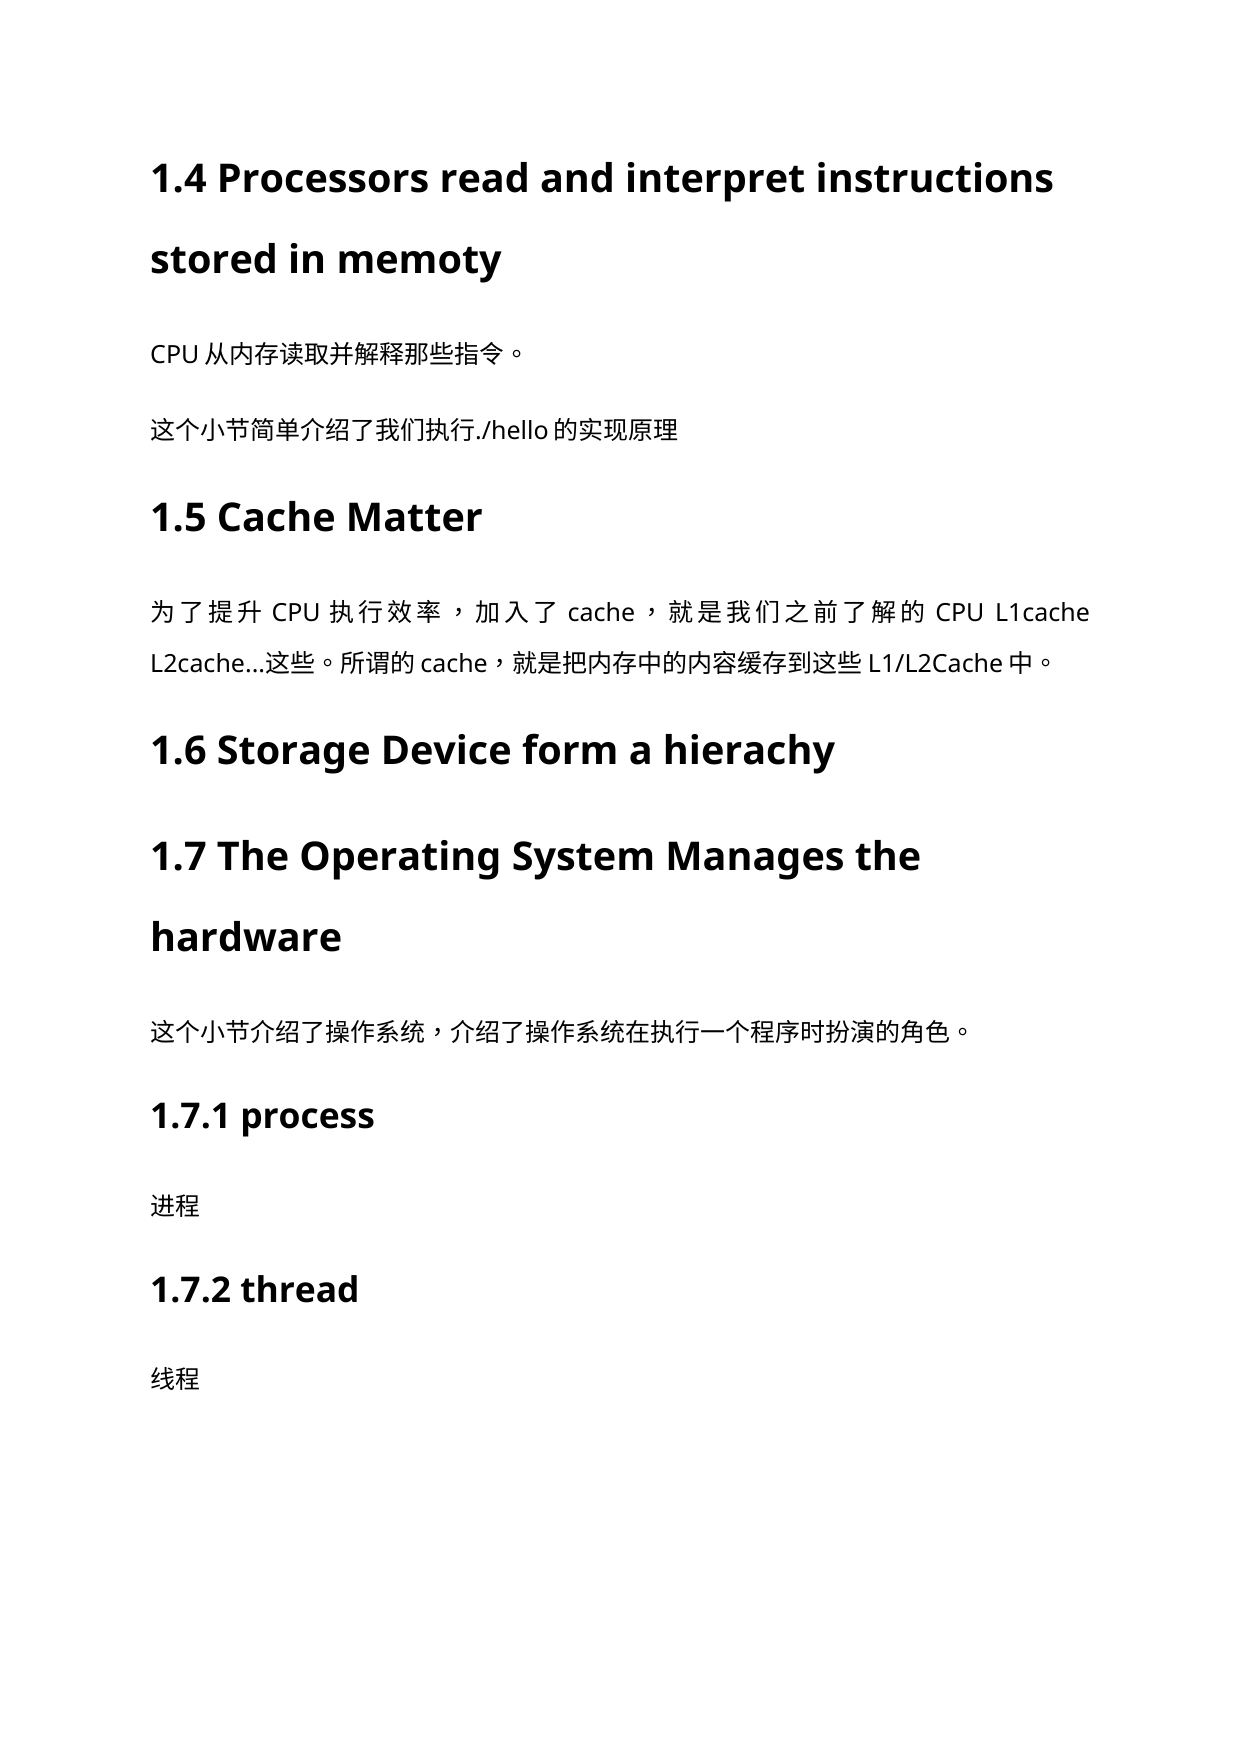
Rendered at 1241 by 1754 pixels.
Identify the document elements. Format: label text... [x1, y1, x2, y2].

text 为了提升CPU执行效率，加入了cache，就是我们之前了解的CPU L1cache L2cache...这些。所谓的cache，就是把内存中的内容缓存到这些L1/L2Cache中。 [150, 595, 1090, 680]
text 这个小节简单介绍了我们执行./hello的实现原理 [150, 413, 1090, 447]
subtitle 1.7.1 process [150, 1091, 1090, 1139]
subtitle 1.7 The Operating System Manages the hardware [150, 828, 1090, 963]
text 进程 [150, 1188, 1090, 1222]
text 这个小节介绍了操作系统，介绍了操作系统在执行一个程序时扮演的角色。 [150, 1015, 1090, 1049]
subtitle 1.6 Storage Device form a hierachy [150, 722, 1090, 776]
subtitle 1.5 Cache Matter [150, 489, 1090, 543]
subtitle 1.7.2 thread [150, 1264, 1090, 1312]
text 线程 [150, 1361, 1090, 1396]
text CPU从内存读取并解释那些指令。 [150, 337, 1090, 371]
subtitle 1.4 Processors read and interpret instructions stored in memoty [150, 150, 1090, 285]
